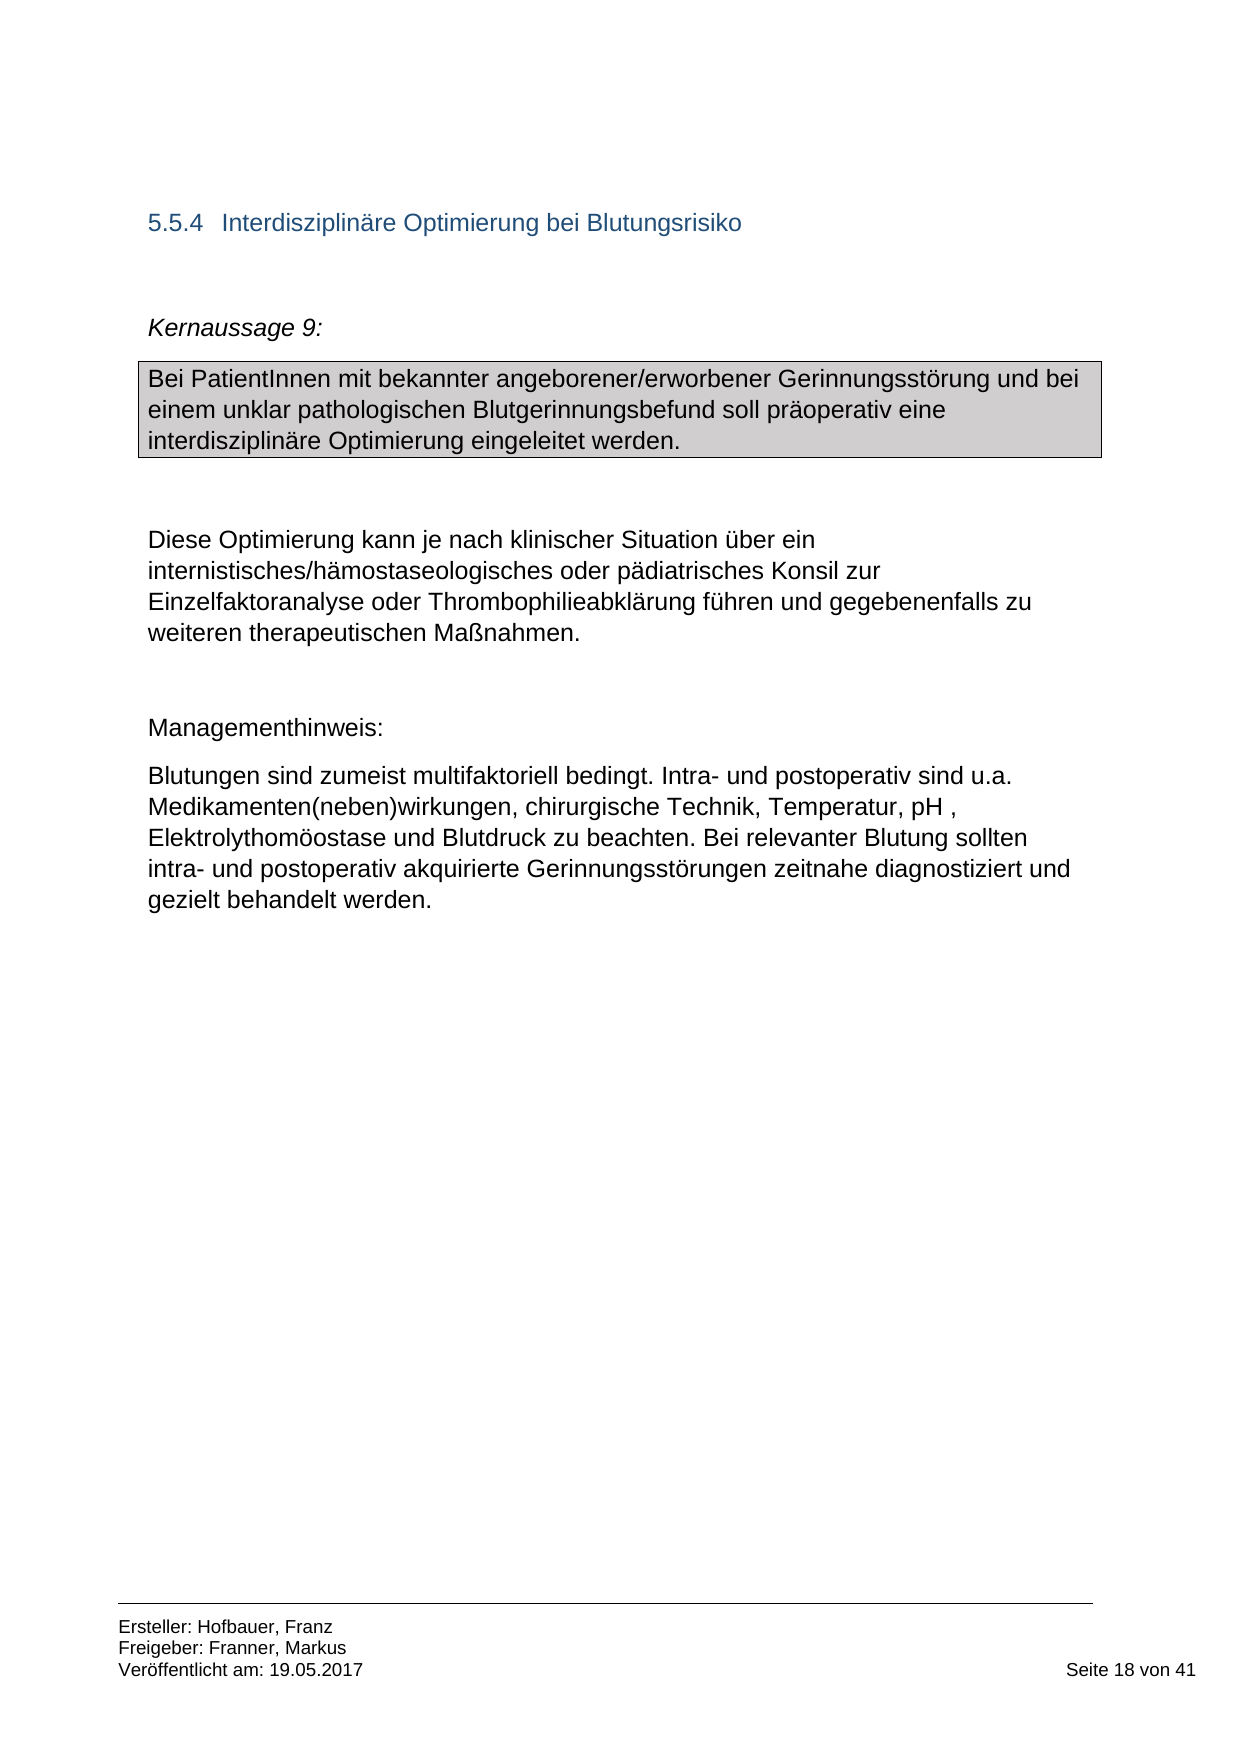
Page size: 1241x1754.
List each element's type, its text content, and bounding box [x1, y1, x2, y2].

text Bei PatientInnen mit bekannter angeborener/erworbener Gerinnungsstörung und bei einem unklar pathologischen Blutgerinnungsbefund soll präoperativ eine interdisziplinäre Optimierung eingeleitet werden. [139, 362, 1101, 457]
list Interdisziplinäre Optimierung bei Blutungsrisiko [148, 208, 1093, 237]
text Blutungen sind zumeist multifaktoriell bedingt. Intra- und postoperativ sind u.a. Medikamenten(neben)wirkungen, chirurgische Technik, Temperatur, pH , Elektrolythomöostase und Blutdruck zu beachten. Bei relevanter Blutung sollten intra- und postoperativ akquirierte Gerinnungsstörungen zeitnahe diagnostiziert und gezielt behandelt werden. [148, 761, 1093, 914]
text Kernaussage 9: [148, 313, 1093, 342]
text Managementhinweis: [148, 713, 1093, 742]
text Diese Optimierung kann je nach klinischer Situation über ein internistisches/hämostaseologisches oder pädiatrisches Konsil zur Einzelfaktoranalyse oder Thrombophilieabklärung führen und gegebenenfalls zu weiteren therapeutischen Maßnahmen. [148, 525, 1093, 647]
